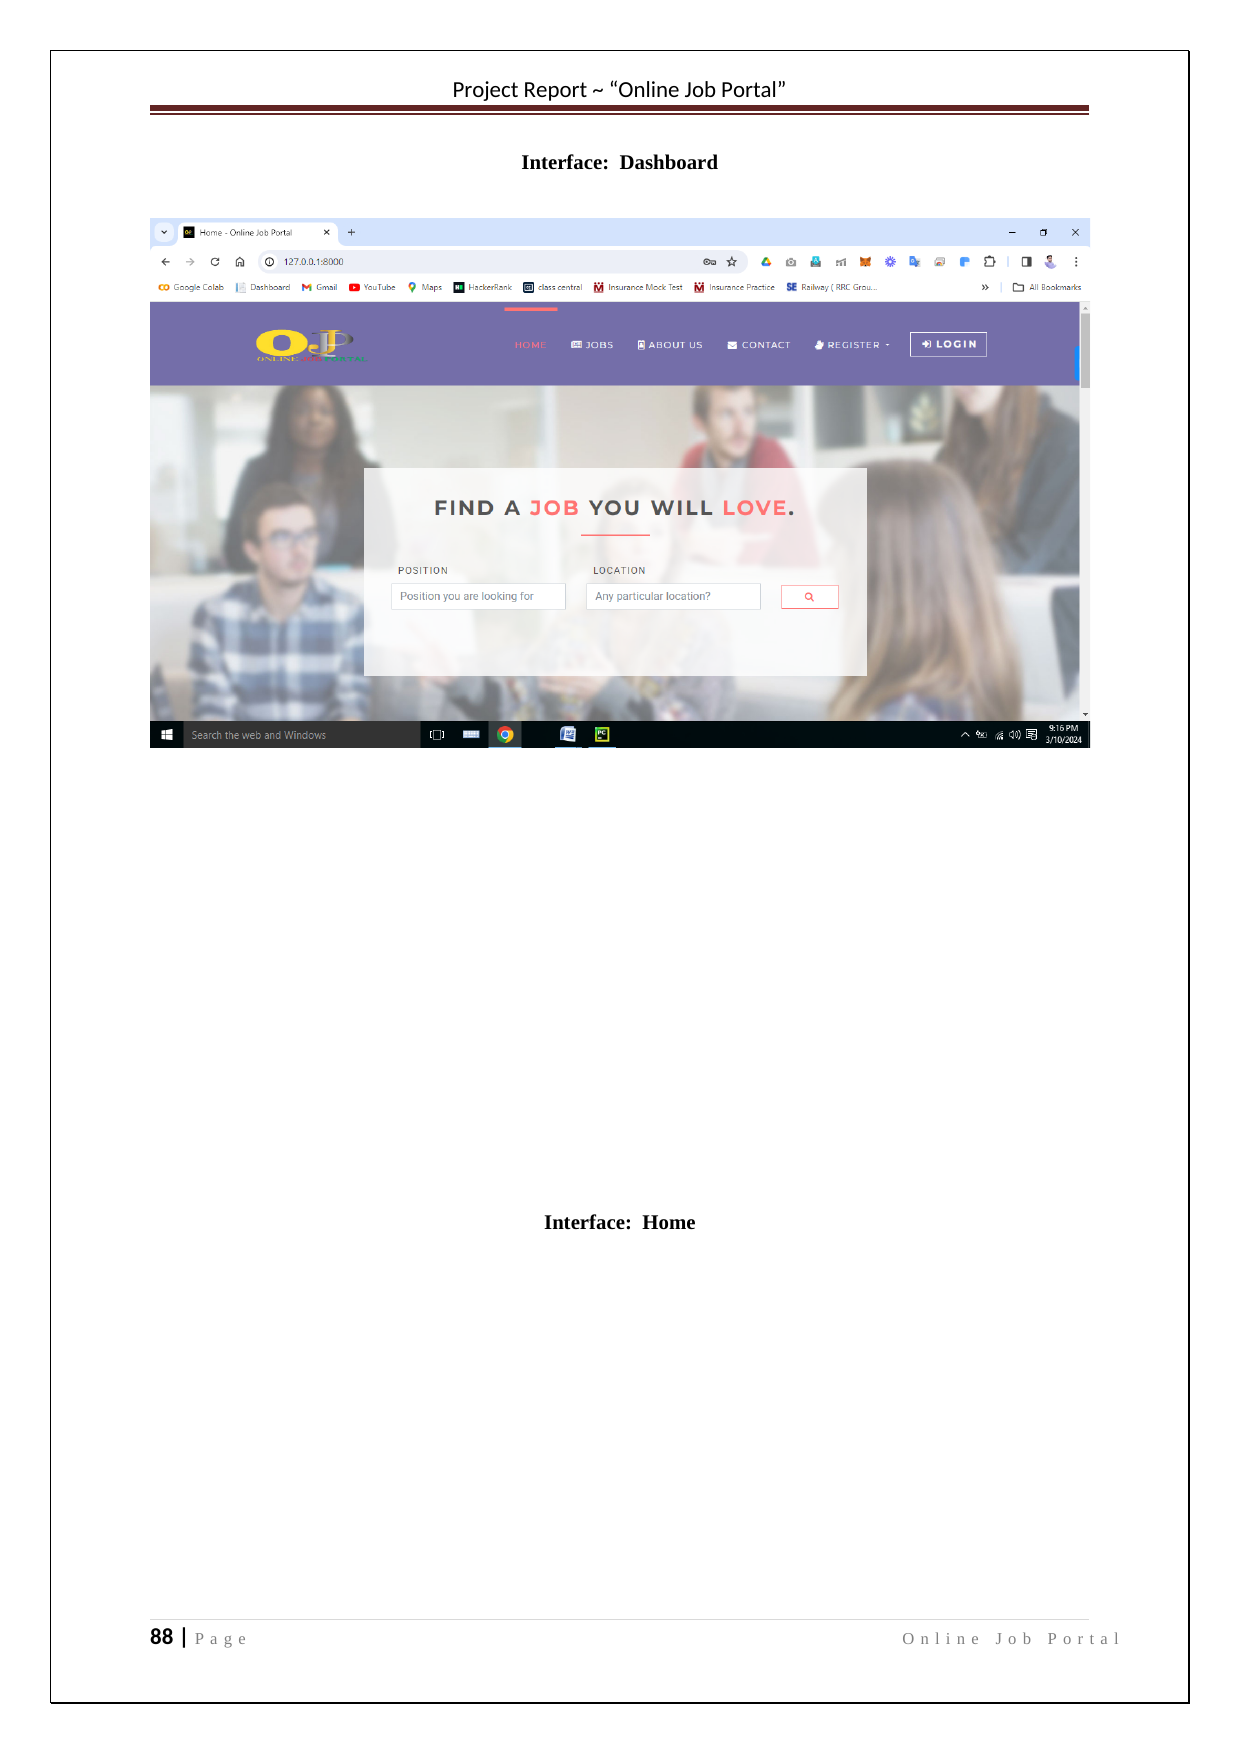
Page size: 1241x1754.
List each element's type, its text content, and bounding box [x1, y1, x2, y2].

text Interface: Home [150, 1210, 1089, 1234]
text Interface: Dashboard [150, 150, 1089, 174]
picture [150, 218, 1091, 748]
